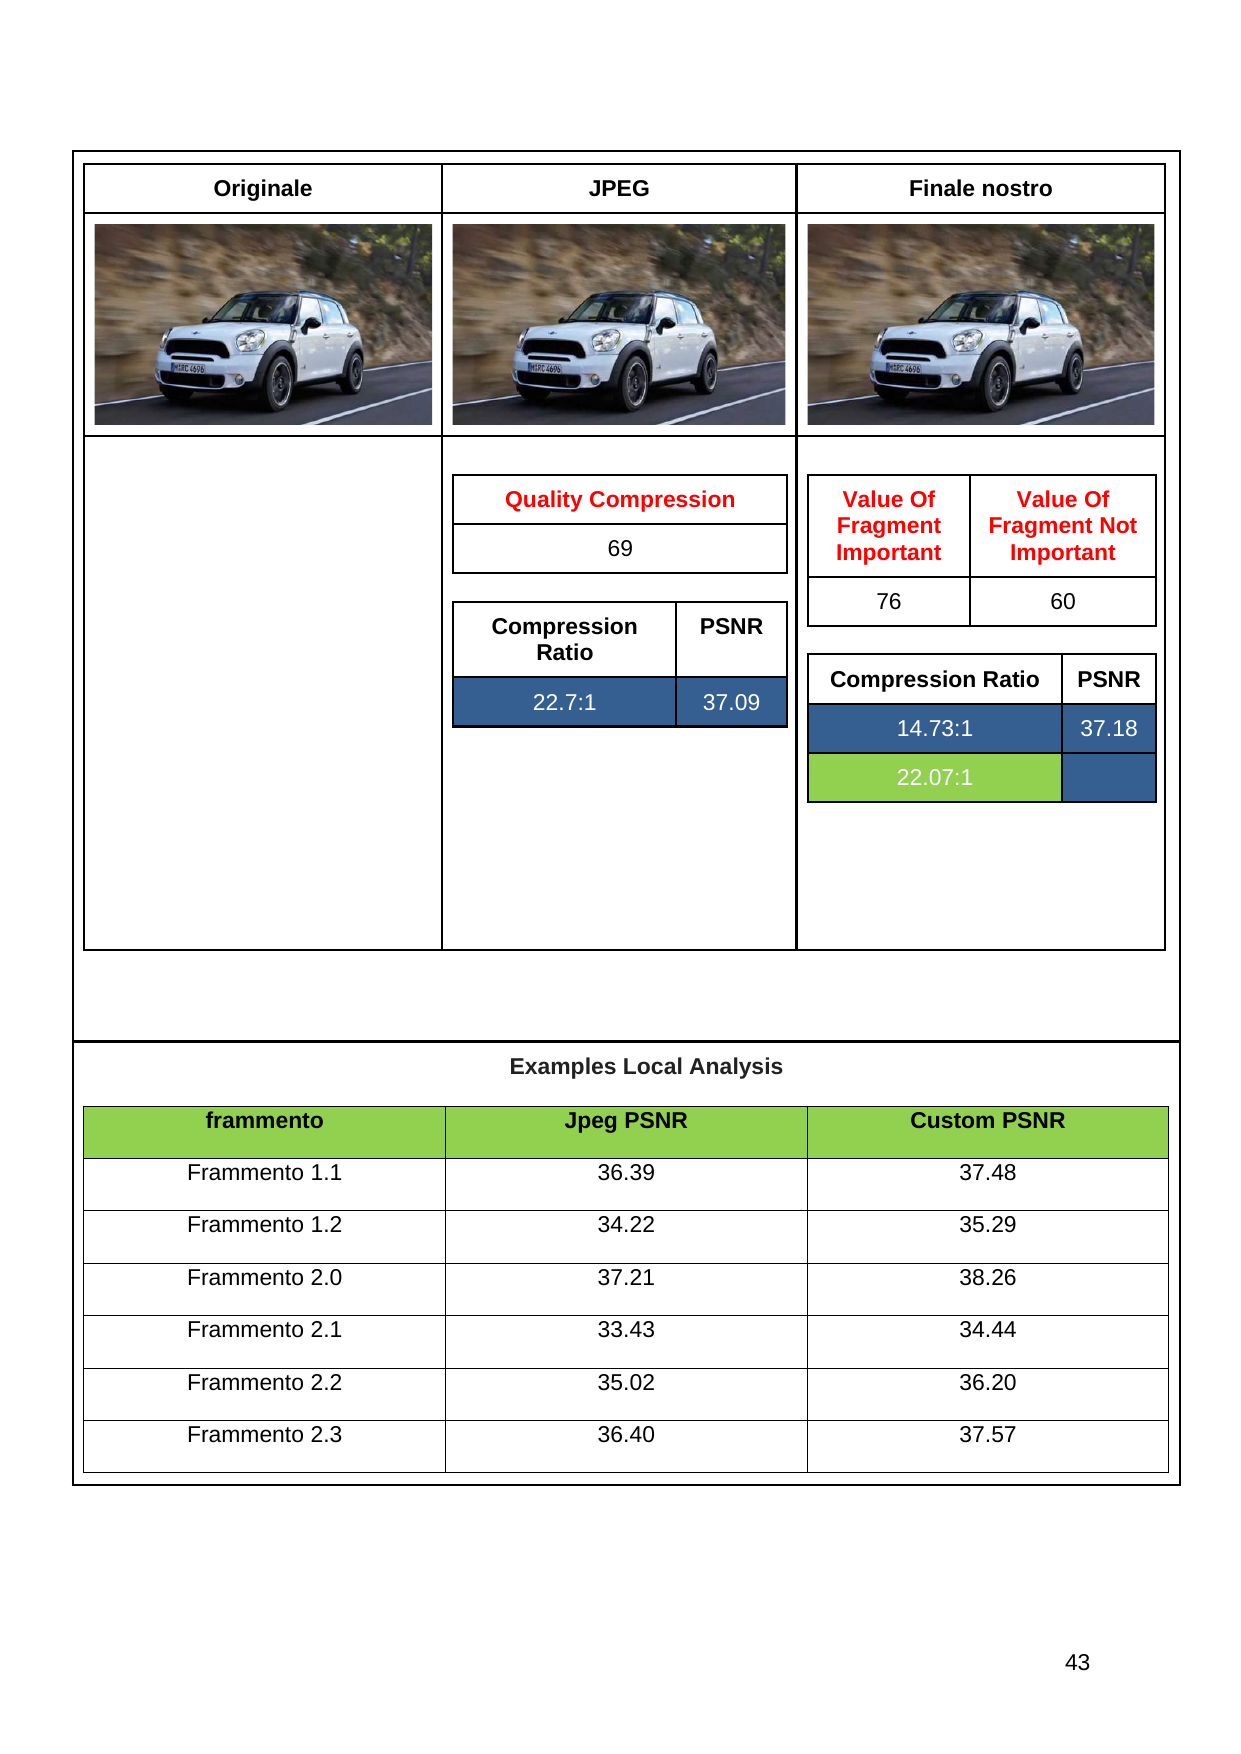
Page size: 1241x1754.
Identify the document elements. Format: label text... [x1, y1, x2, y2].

table_cell Examples Local Analysis [74, 1043, 1179, 1484]
picture [452, 224, 786, 425]
table_cell [74, 152, 1179, 1040]
picture [807, 224, 1155, 425]
picture [94, 224, 433, 425]
